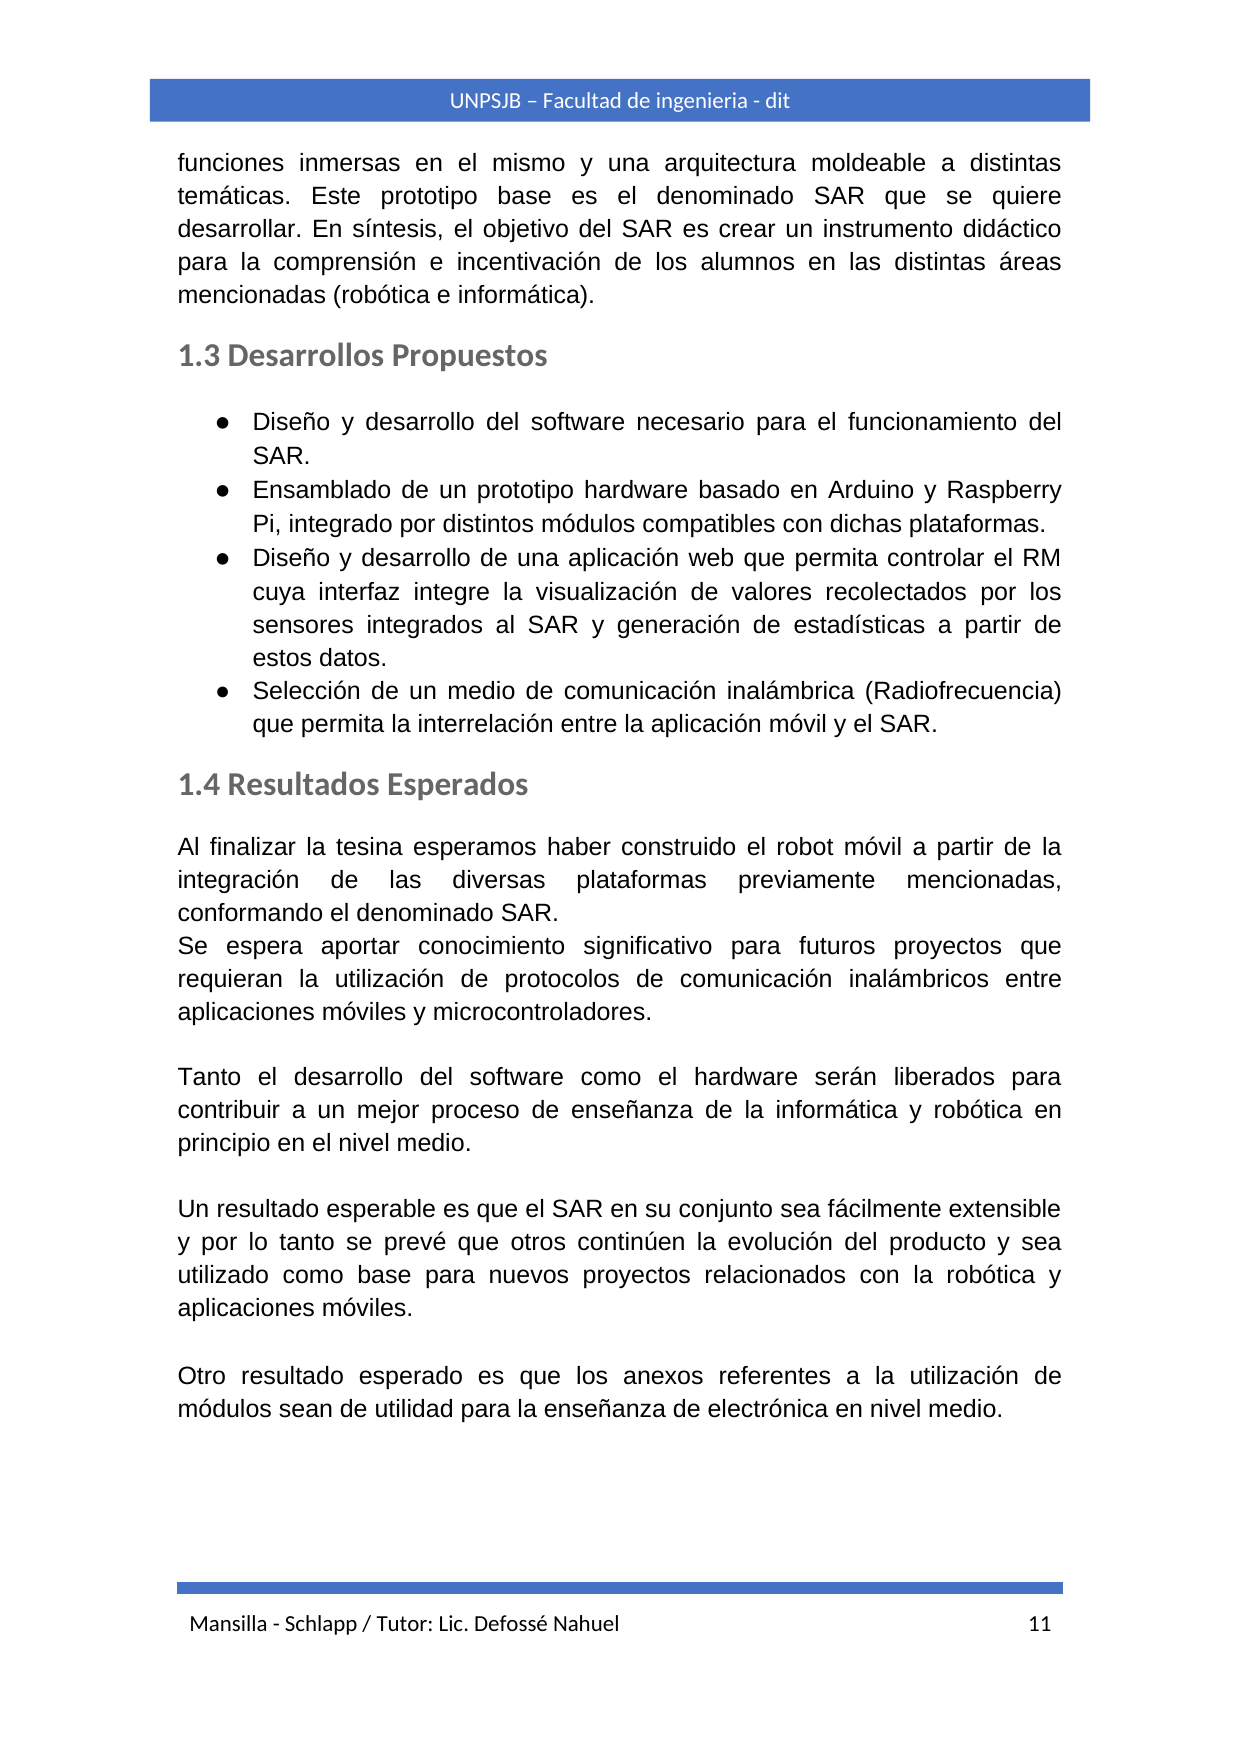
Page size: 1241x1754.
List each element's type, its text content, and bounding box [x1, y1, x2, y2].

text Otro resultado esperado es que los anexos referentes a la utilización de módulos sean de utilidad para la enseñanza de electrónica en nivel medio. [177, 1361, 1063, 1423]
text Al finalizar la tesina esperamos haber construido el robot móvil a partir de la integración de las diversas plataformas previamente mencionadas, conformando el denominado SAR. [177, 832, 1063, 926]
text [177, 148, 1063, 308]
list Selección de un medio de comunicación inalámbrica (Radiofrecuencia) que permita la interrelación entre la aplicación móvil y el SAR. [215, 676, 1063, 738]
text Un resultado esperable es que el SAR en su conjunto sea fácilmente extensible y por lo tanto se prevé que otros continúen la evolución del producto y sea utilizado como base para nuevos proyectos relacionados con la robótica y aplicaciones móviles. [177, 1194, 1063, 1322]
list Ensamblado de un prototipo hardware basado en Arduino y Raspberry Pi, integrado por distintos módulos compatibles con dichas plataformas. [215, 474, 1063, 538]
list Diseño y desarrollo de una aplicación web que permita controlar el RM cuya interfaz integre la visualización de valores recolectados por los sensores integrados al SAR y generación de estadísticas a partir de estos datos. [215, 542, 1063, 672]
list Diseño y desarrollo del software necesario para el funcionamiento del SAR. [215, 406, 1063, 470]
text Se espera aportar conocimiento significativo para futuros proyectos que requieran la utilización de protocolos de comunicación inalámbricos entre aplicaciones móviles y microcontroladores. [177, 931, 1063, 1025]
subtitle 1.3 Desarrollos Propuestos [177, 333, 1063, 374]
text Tanto el desarrollo del software como el hardware serán liberados para contribuir a un mejor proceso de enseñanza de la informática y robótica en principio en el nivel medio. [177, 1062, 1063, 1157]
subtitle 1.4 Resultados Esperados [177, 763, 1063, 803]
